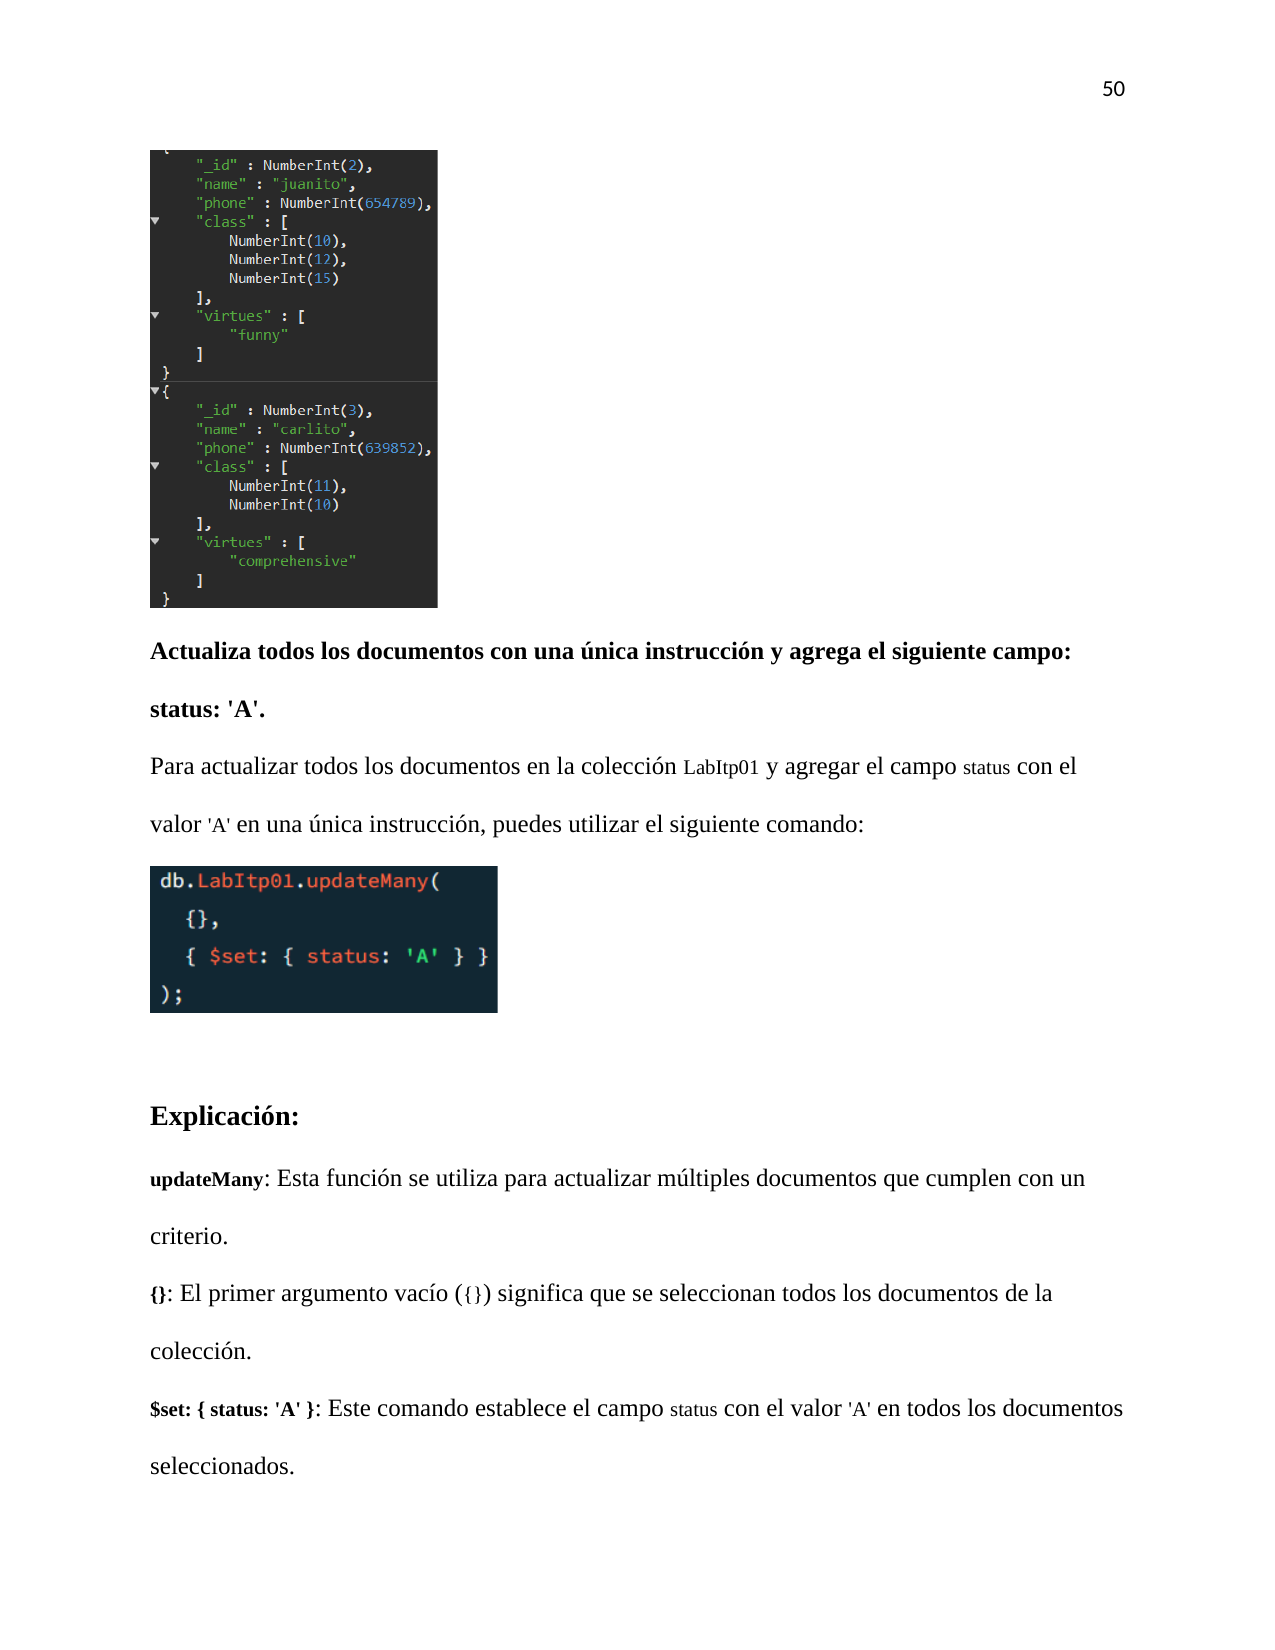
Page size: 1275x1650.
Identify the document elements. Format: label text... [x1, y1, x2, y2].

text Explicación: [150, 1099, 1125, 1131]
picture [150, 866, 498, 1013]
text {}: El primer argumento vacío ({}) significa que se seleccionan todos los documentos de la colección. [150, 1278, 1125, 1365]
text updateMany: Esta función se utiliza para actualizar múltiples documentos que cumplen con un criterio. [150, 1163, 1125, 1250]
text Para actualizar todos los documentos en la colección LabItp01 y agregar el campo status con el valor 'A' en una única instrucción, puedes utilizar el siguiente comando: [150, 751, 1125, 837]
text $set: { status: 'A' }: Este comando establece el campo status con el valor 'A' en todos los documentos seleccionados. [150, 1393, 1125, 1480]
picture [150, 150, 438, 608]
text Actualiza todos los documentos con una única instrucción y agrega el siguiente campo: status: 'A'. [150, 636, 1125, 722]
